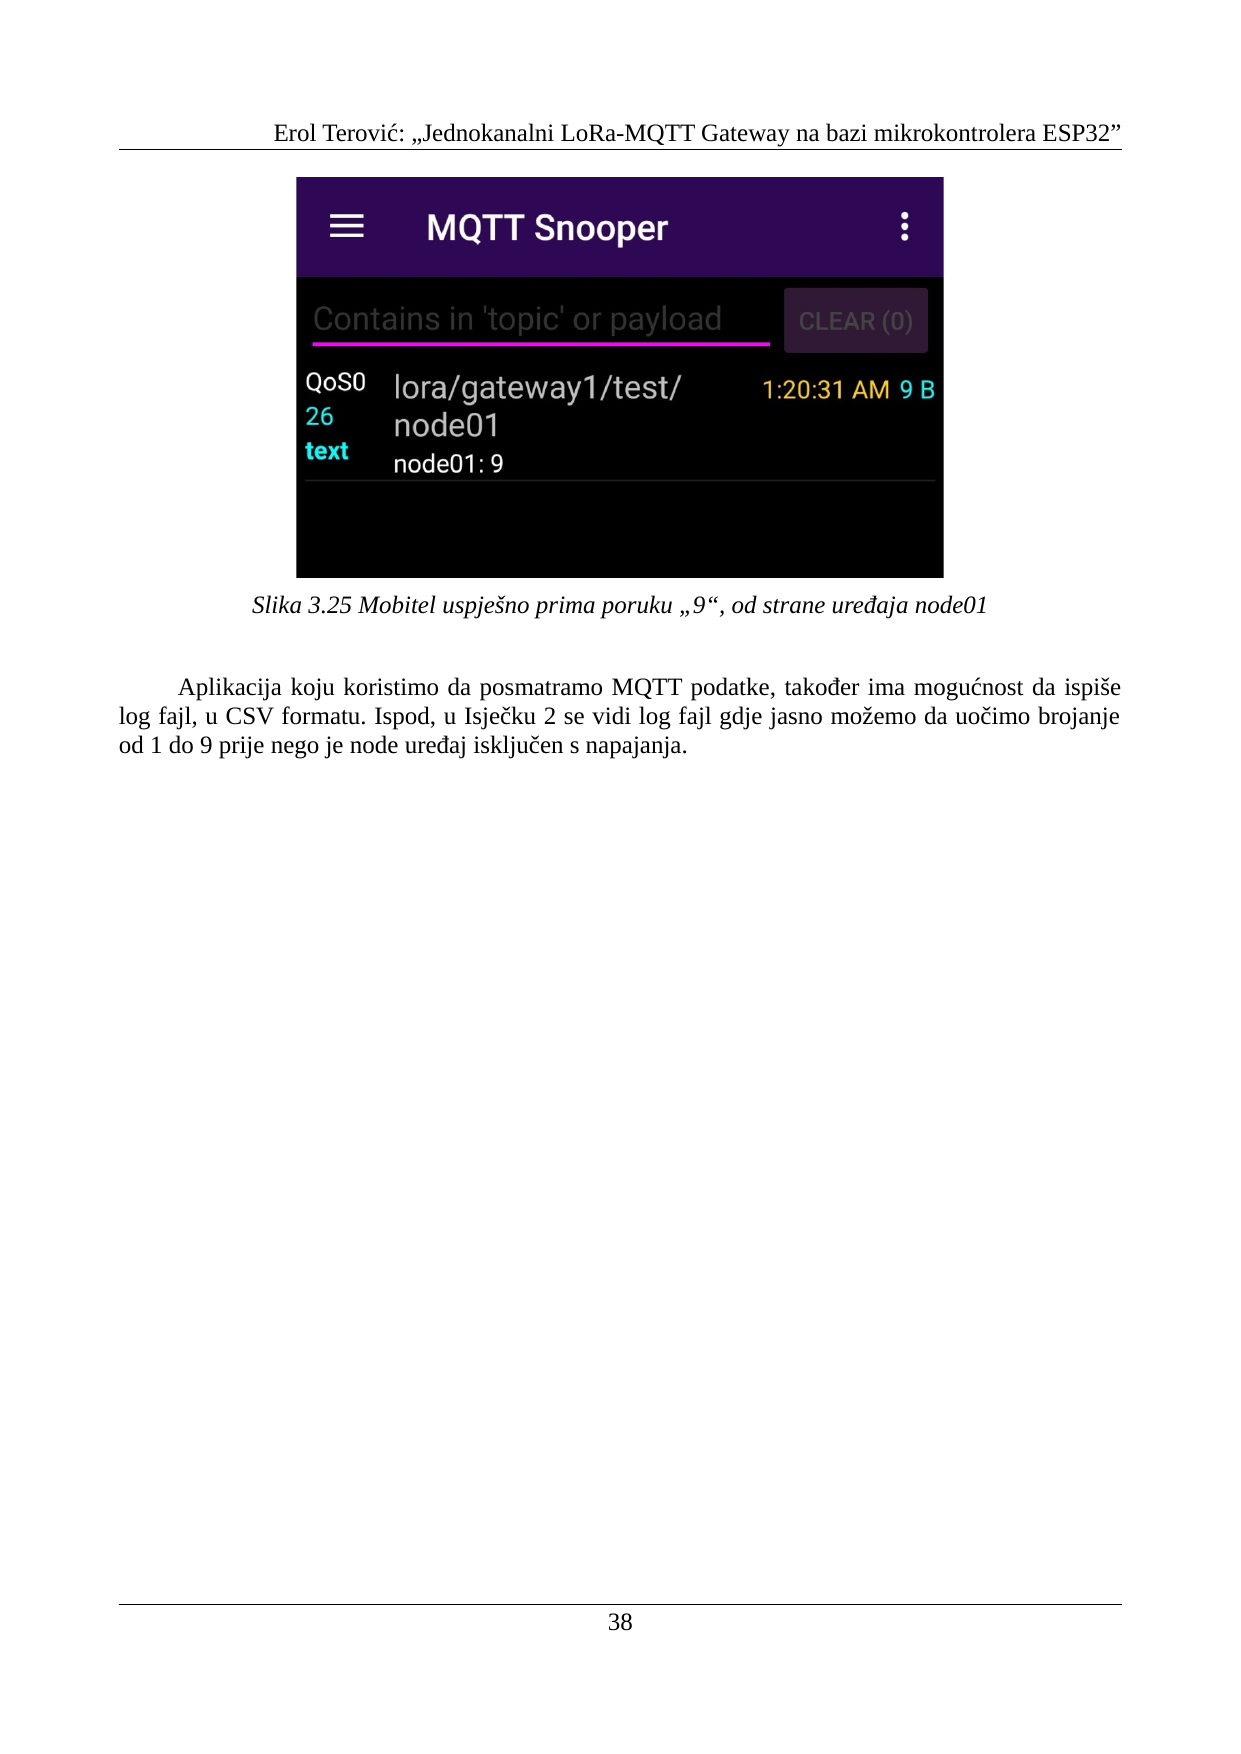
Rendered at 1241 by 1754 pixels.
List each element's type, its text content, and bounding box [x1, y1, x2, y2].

picture [296, 177, 944, 578]
text Aplikacija koju koristimo da posmatramo MQTT podatke, također ima mogućnost da ispiše log fajl, u CSV formatu. Ispod, u Isječku 2 se vidi log fajl gdje jasno možemo da uočimo brojanje od 1 do 9 prije nego je node uređaj isključen s napajanja. [118, 672, 1122, 759]
